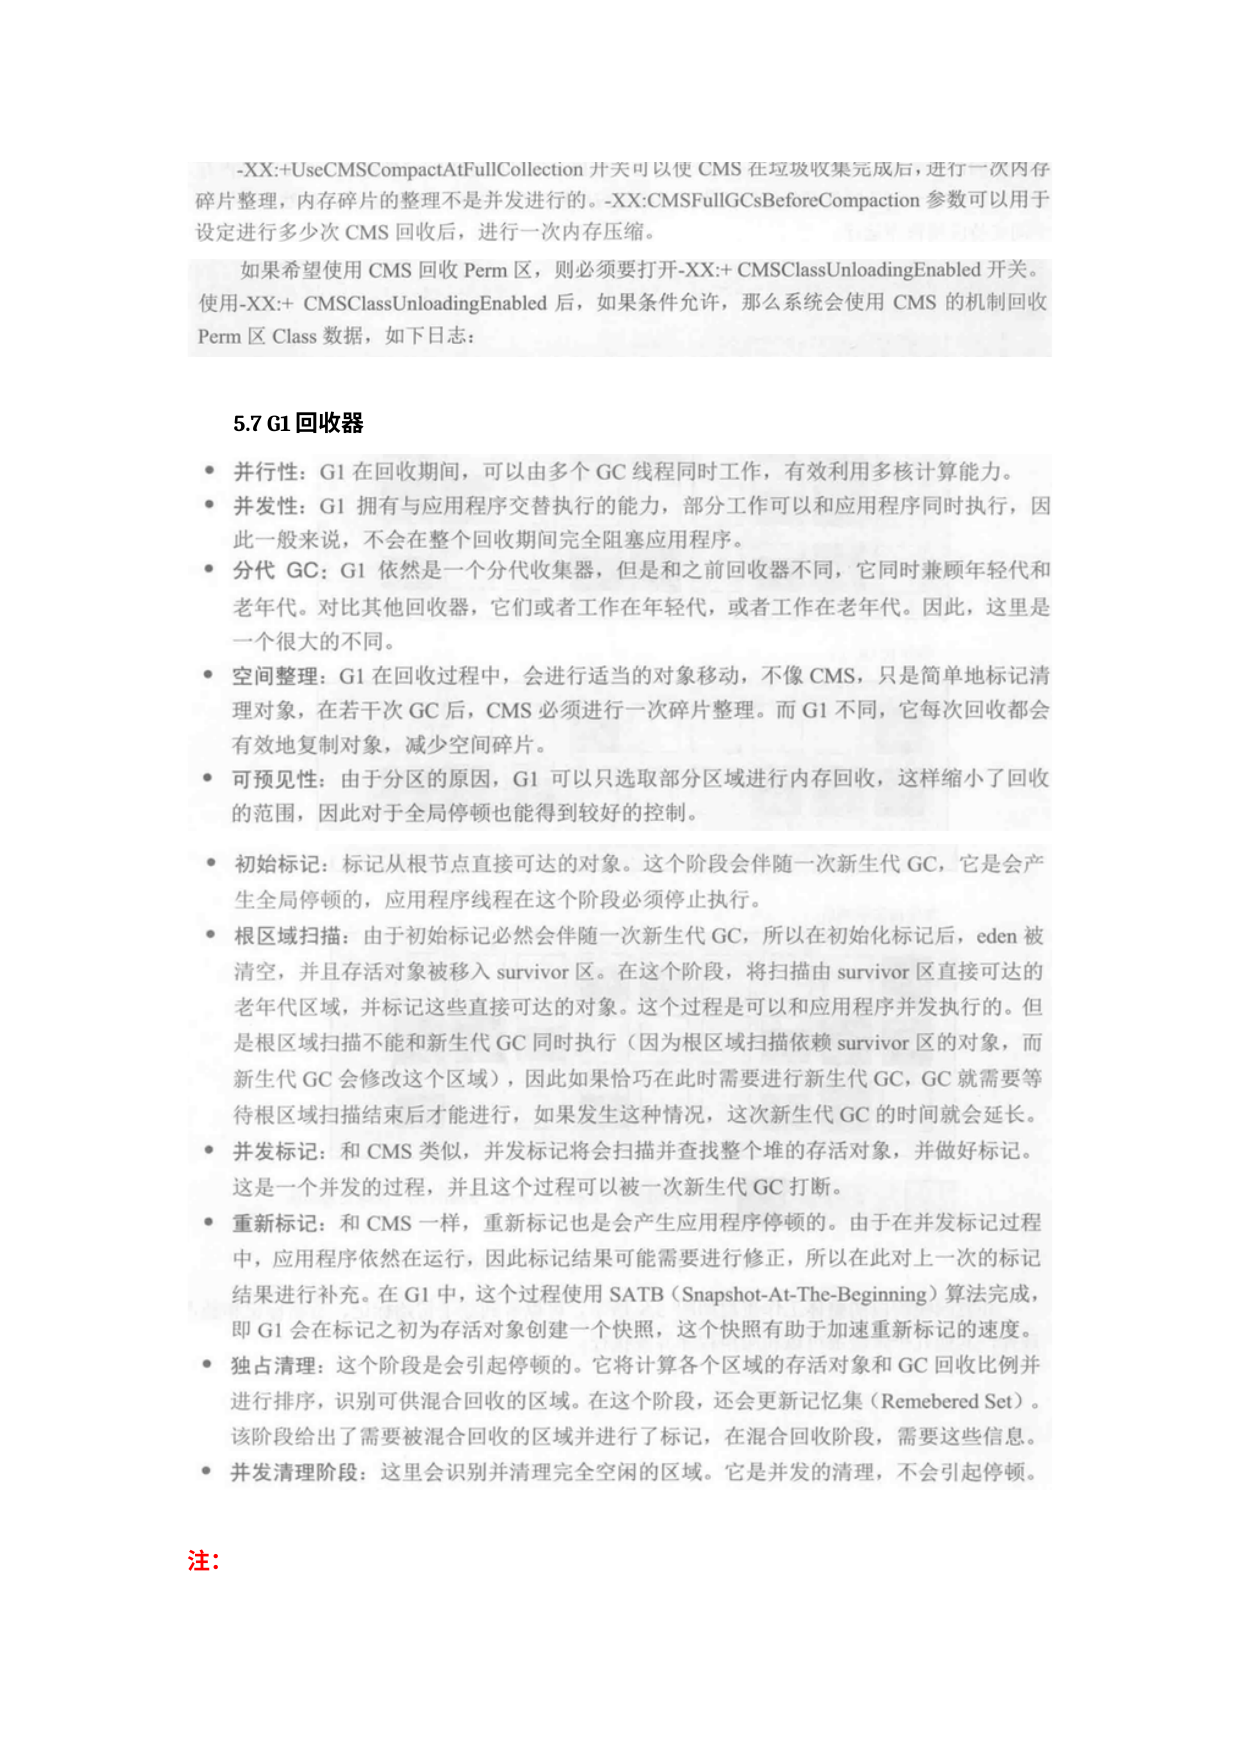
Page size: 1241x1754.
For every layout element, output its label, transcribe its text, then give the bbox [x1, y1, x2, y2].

list 5.7 G1回收器 [187, 389, 1053, 454]
picture [187, 844, 1053, 1490]
text 注： [187, 1527, 1053, 1592]
picture [187, 454, 1053, 831]
picture [187, 259, 1053, 357]
picture [187, 162, 1053, 242]
